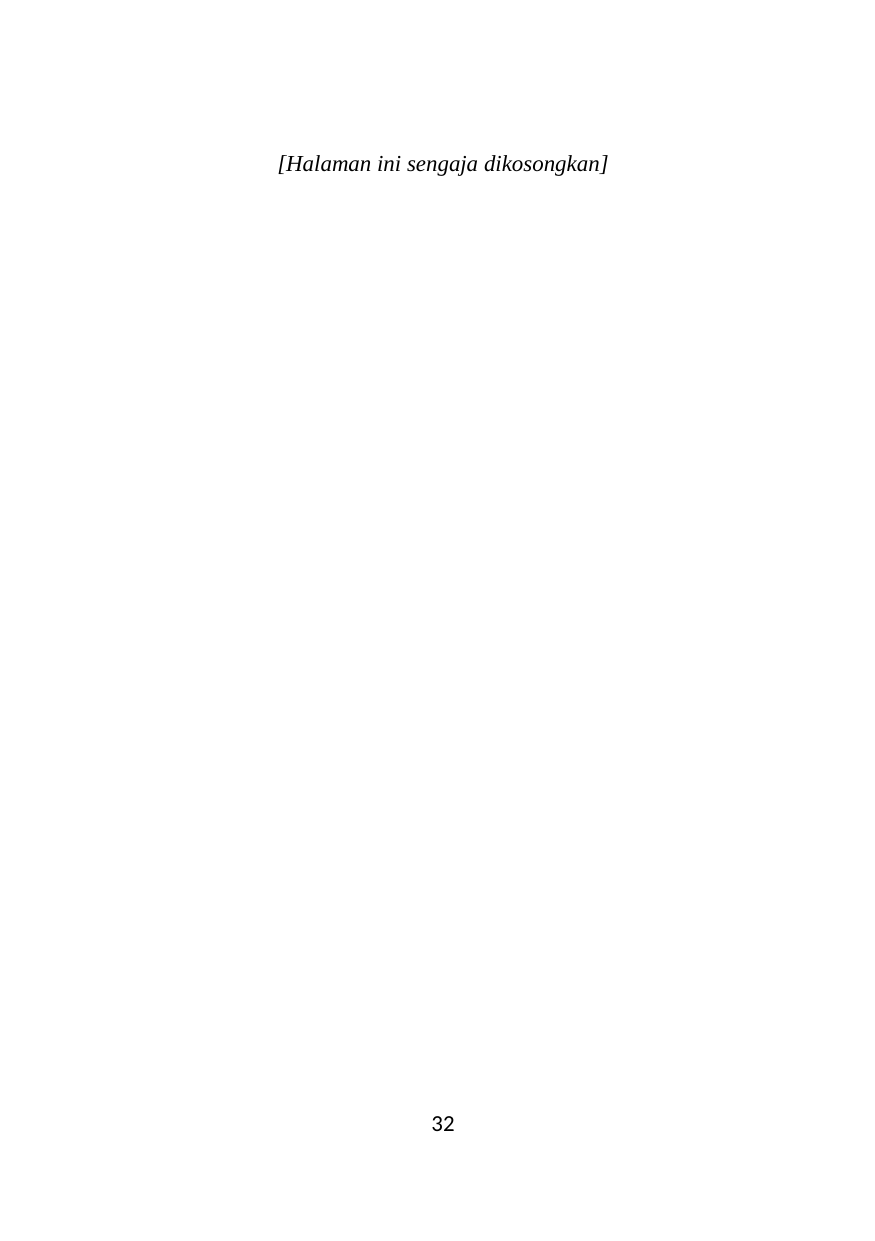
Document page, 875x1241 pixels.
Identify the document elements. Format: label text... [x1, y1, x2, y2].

text [Halaman ini sengaja dikosongkan] [118, 150, 767, 176]
